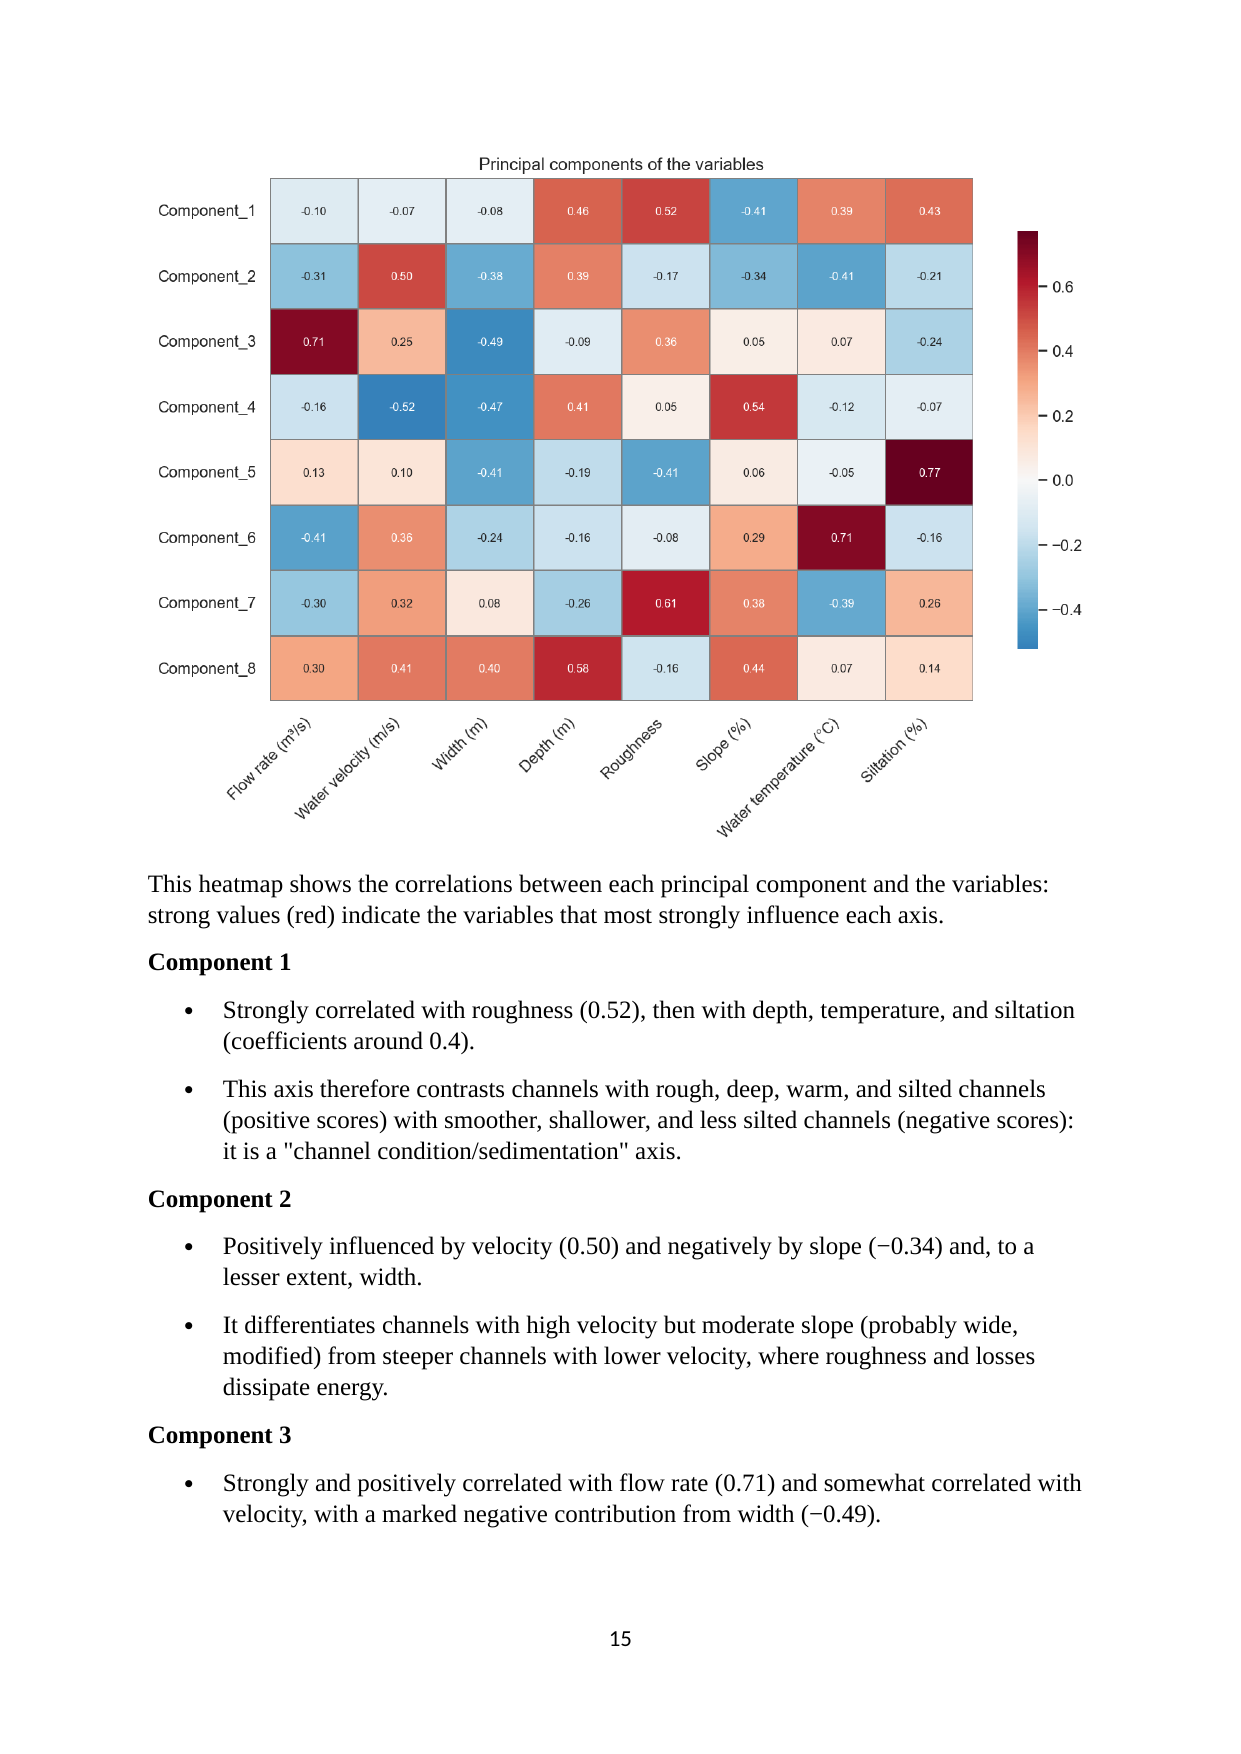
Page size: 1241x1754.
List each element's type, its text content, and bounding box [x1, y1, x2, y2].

list It differentiates channels with high velocity but moderate slope (probably wide, modified) from steeper channels with lower velocity, where roughness and losses dissipate energy. [185, 1310, 1093, 1401]
list This axis therefore contrasts channels with rough, deep, warm, and silted channels (positive scores) with smoother, shallower, and less silted channels (negative scores): it is a "channel condition/sedimentation" axis. [185, 1074, 1093, 1165]
list Strongly correlated with roughness (0.52), then with depth, temperature, and siltation (coefficients around 0.4). [185, 995, 1093, 1055]
text Component 3 [148, 1420, 1093, 1449]
text Component 1 [148, 947, 1093, 976]
list Positively influenced by velocity (0.50) and negatively by slope (−0.34) and, to a lesser extent, width. [185, 1231, 1093, 1291]
list Strongly and positively correlated with flow rate (0.71) and somewhat correlated with velocity, with a marked negative contribution from width (−0.49). [185, 1468, 1093, 1527]
text This heatmap shows the correlations between each principal component and the variables: strong values ​​(red) indicate the variables that most strongly influence each axis. [148, 869, 1093, 928]
text Component 2 [148, 1184, 1093, 1212]
picture [147, 147, 1093, 850]
